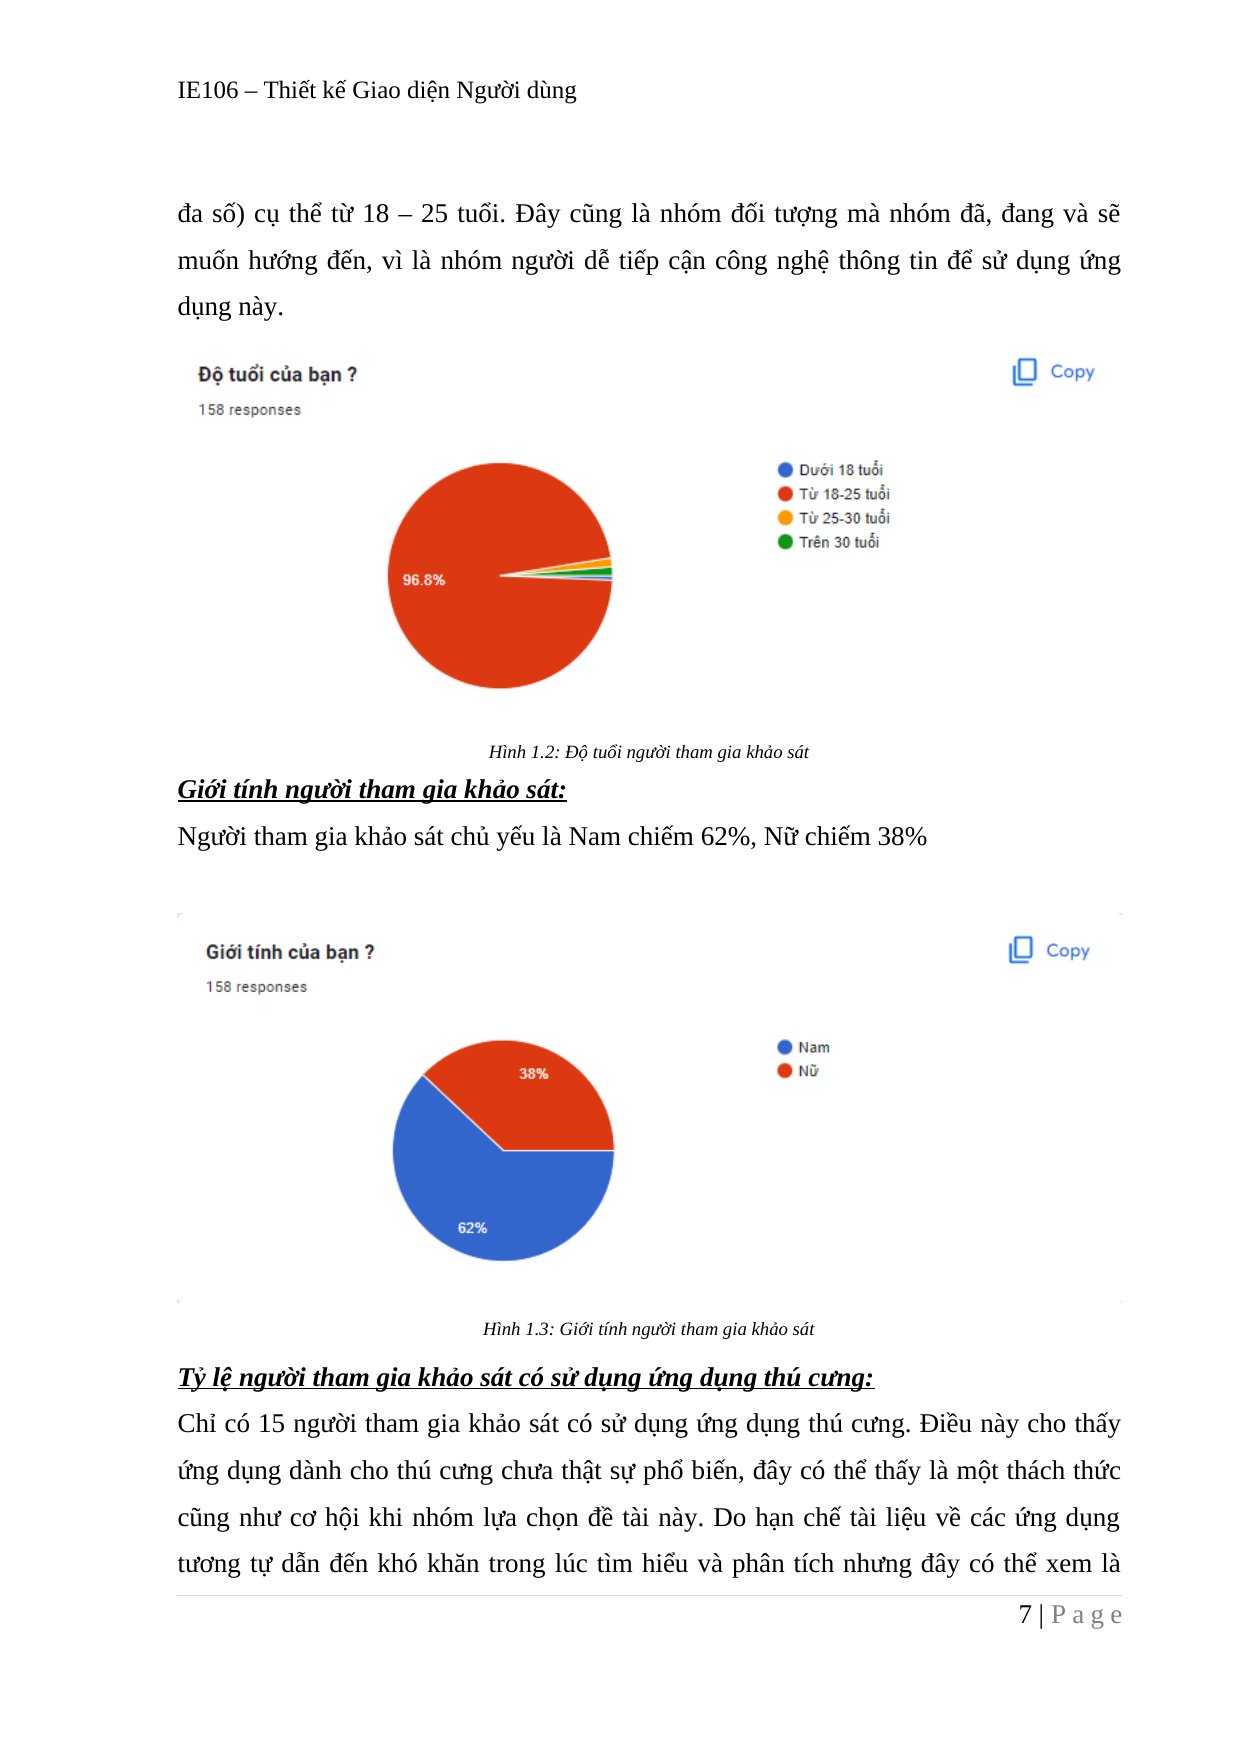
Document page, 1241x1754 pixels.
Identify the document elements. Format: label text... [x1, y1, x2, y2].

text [177, 197, 1122, 322]
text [177, 1407, 1122, 1578]
text Người tham gia khảo sát chủ yếu là Nam chiếm 62%, Nữ chiếm 38% [177, 820, 1122, 851]
text Giới tính người tham gia khảo sát: [177, 773, 1122, 804]
text Tỷ lệ người tham gia khảo sát có sử dụng ứng dụng thú cưng: [177, 1361, 1122, 1392]
picture [177, 337, 1123, 726]
picture [177, 913, 1123, 1303]
text Hình 1.2: Độ tuổi người tham gia khảo sát [177, 741, 1122, 762]
